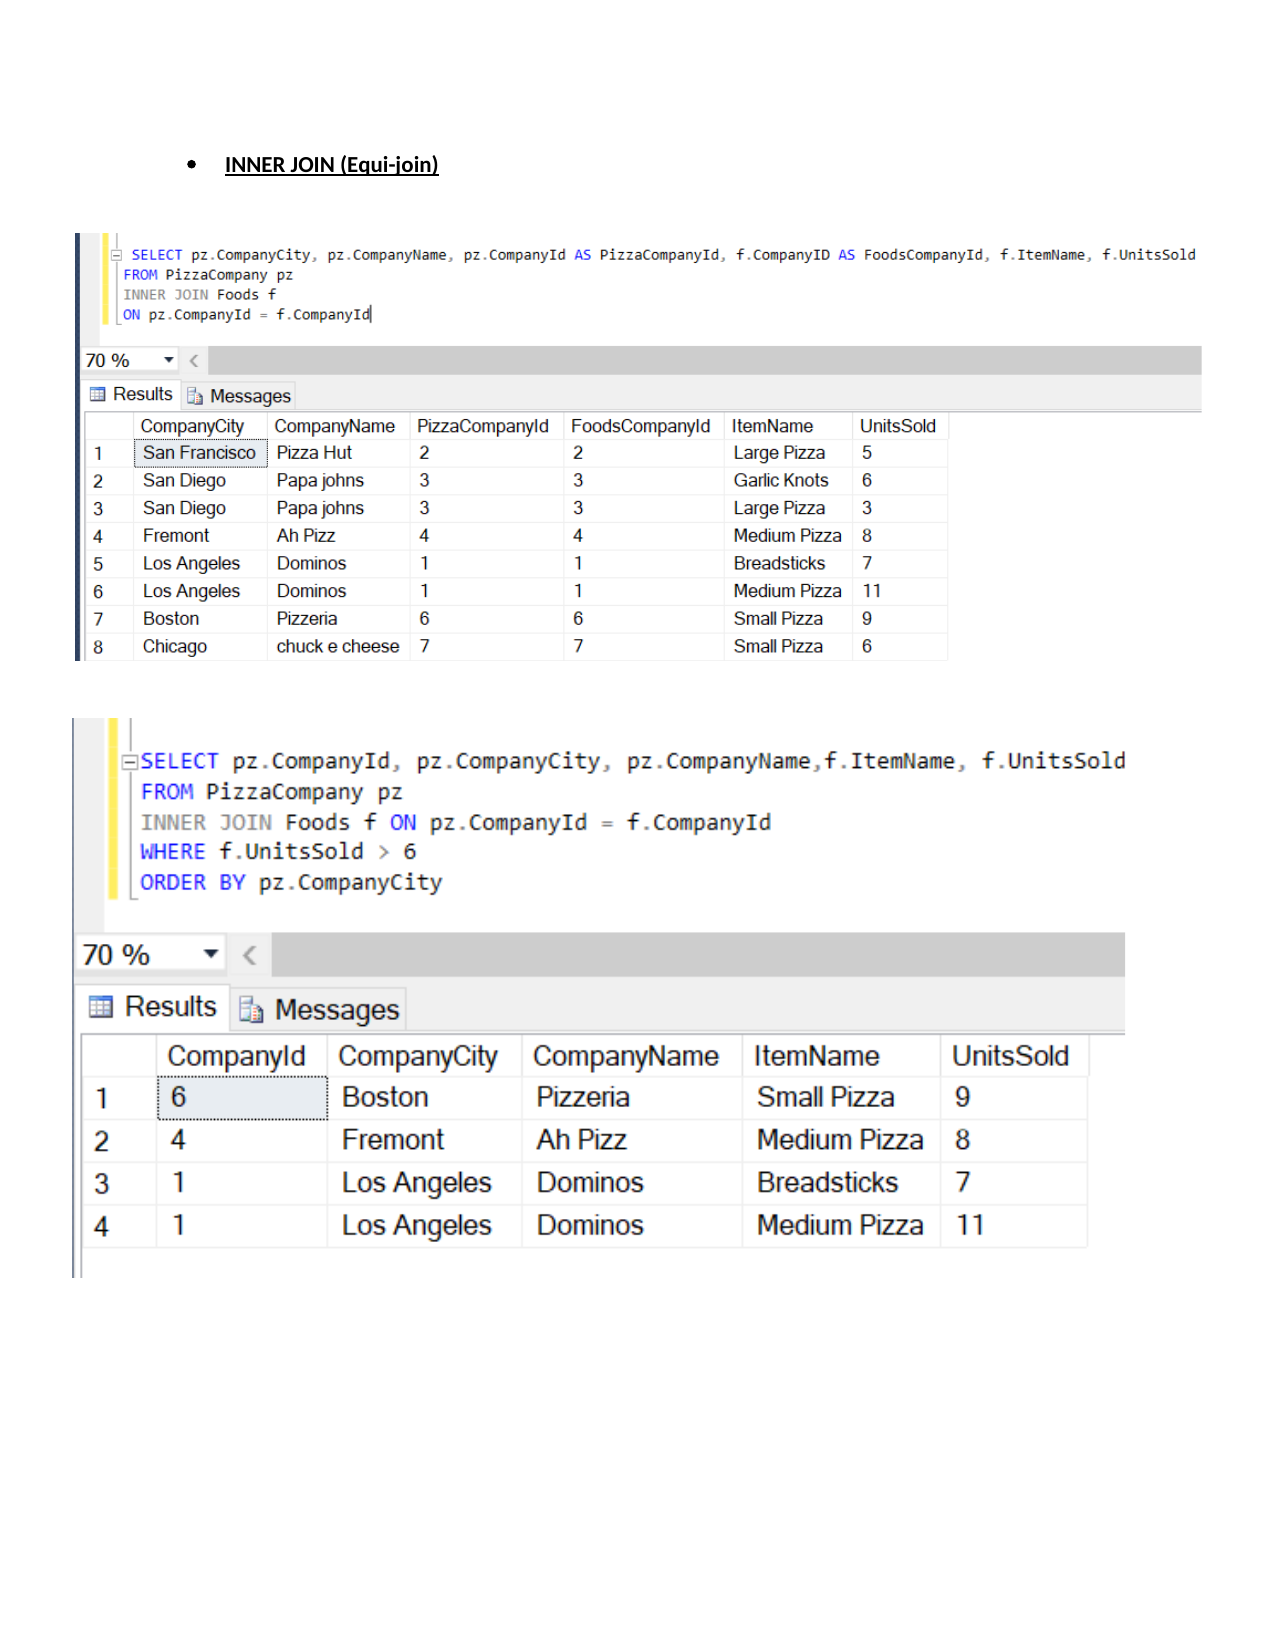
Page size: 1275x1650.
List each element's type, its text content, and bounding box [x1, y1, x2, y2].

picture [75, 233, 1202, 661]
picture [72, 718, 1125, 1278]
list INNER JOIN (Equi-join) [187, 150, 1125, 178]
